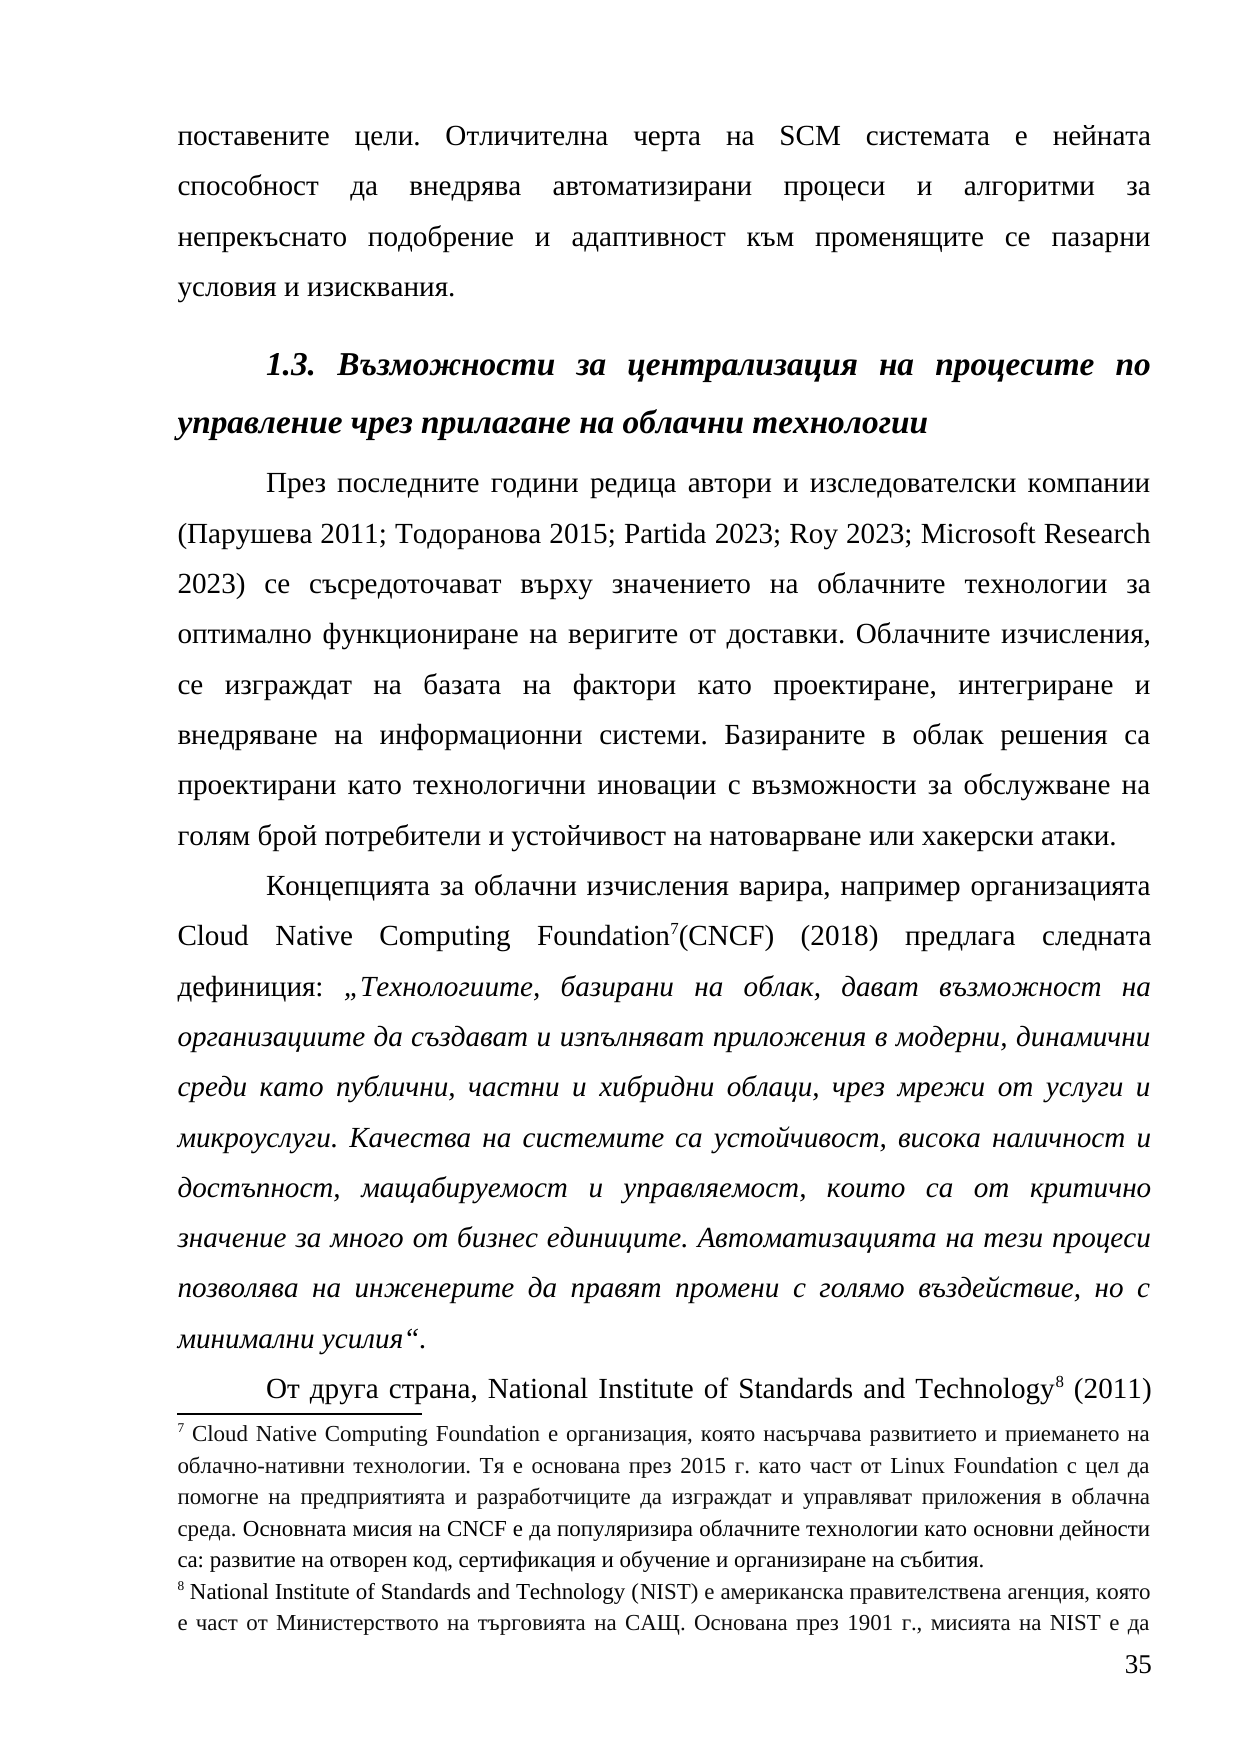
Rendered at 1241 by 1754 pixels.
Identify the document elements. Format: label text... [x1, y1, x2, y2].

text Концепцията за облачни изчисления варира, например организацията Cloud Native Computing Foundation(CNCF) (2018) предлага следната дефиниция: „Технологиите, базирани на облак, дават възможност на организациите да създават и изпълняват приложения в модерни, динамични среди като публични, частни и хибридни облаци, чрез мрежи от услуги и микроуслуги. Качества на системите са устойчивост, висока наличност и достъпност, мащабируемост и управляемост, които са от критично значение за много от бизнес единиците. Автоматизацията на тези процеси позволява на инженерите да правят промени с голямо въздействие, но с минимални усилия“. [177, 868, 1152, 1354]
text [177, 1371, 1152, 1405]
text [177, 118, 1152, 303]
subtitle 1.3. Възможности за централизация на процесите по управление чрез прилагане на облачни технологии [177, 344, 1152, 440]
text През последните години редица автори и изследователски компании (Парушева 2011; Тодоранова 2015; Partida 2023; Roy 2023; Microsoft Research 2023) се съсредоточават върху значението на облачните технологии за оптимално функциониране на веригите от доставки. Облачните изчисления, се изграждат на базата на фактори като проектиране, интегриране и внедряване на информационни системи. Базираните в облак решения са проектирани като технологични иновации с възможности за обслужване на голям брой потребители и устойчивост на натоварване или хакерски атаки. [177, 466, 1152, 851]
